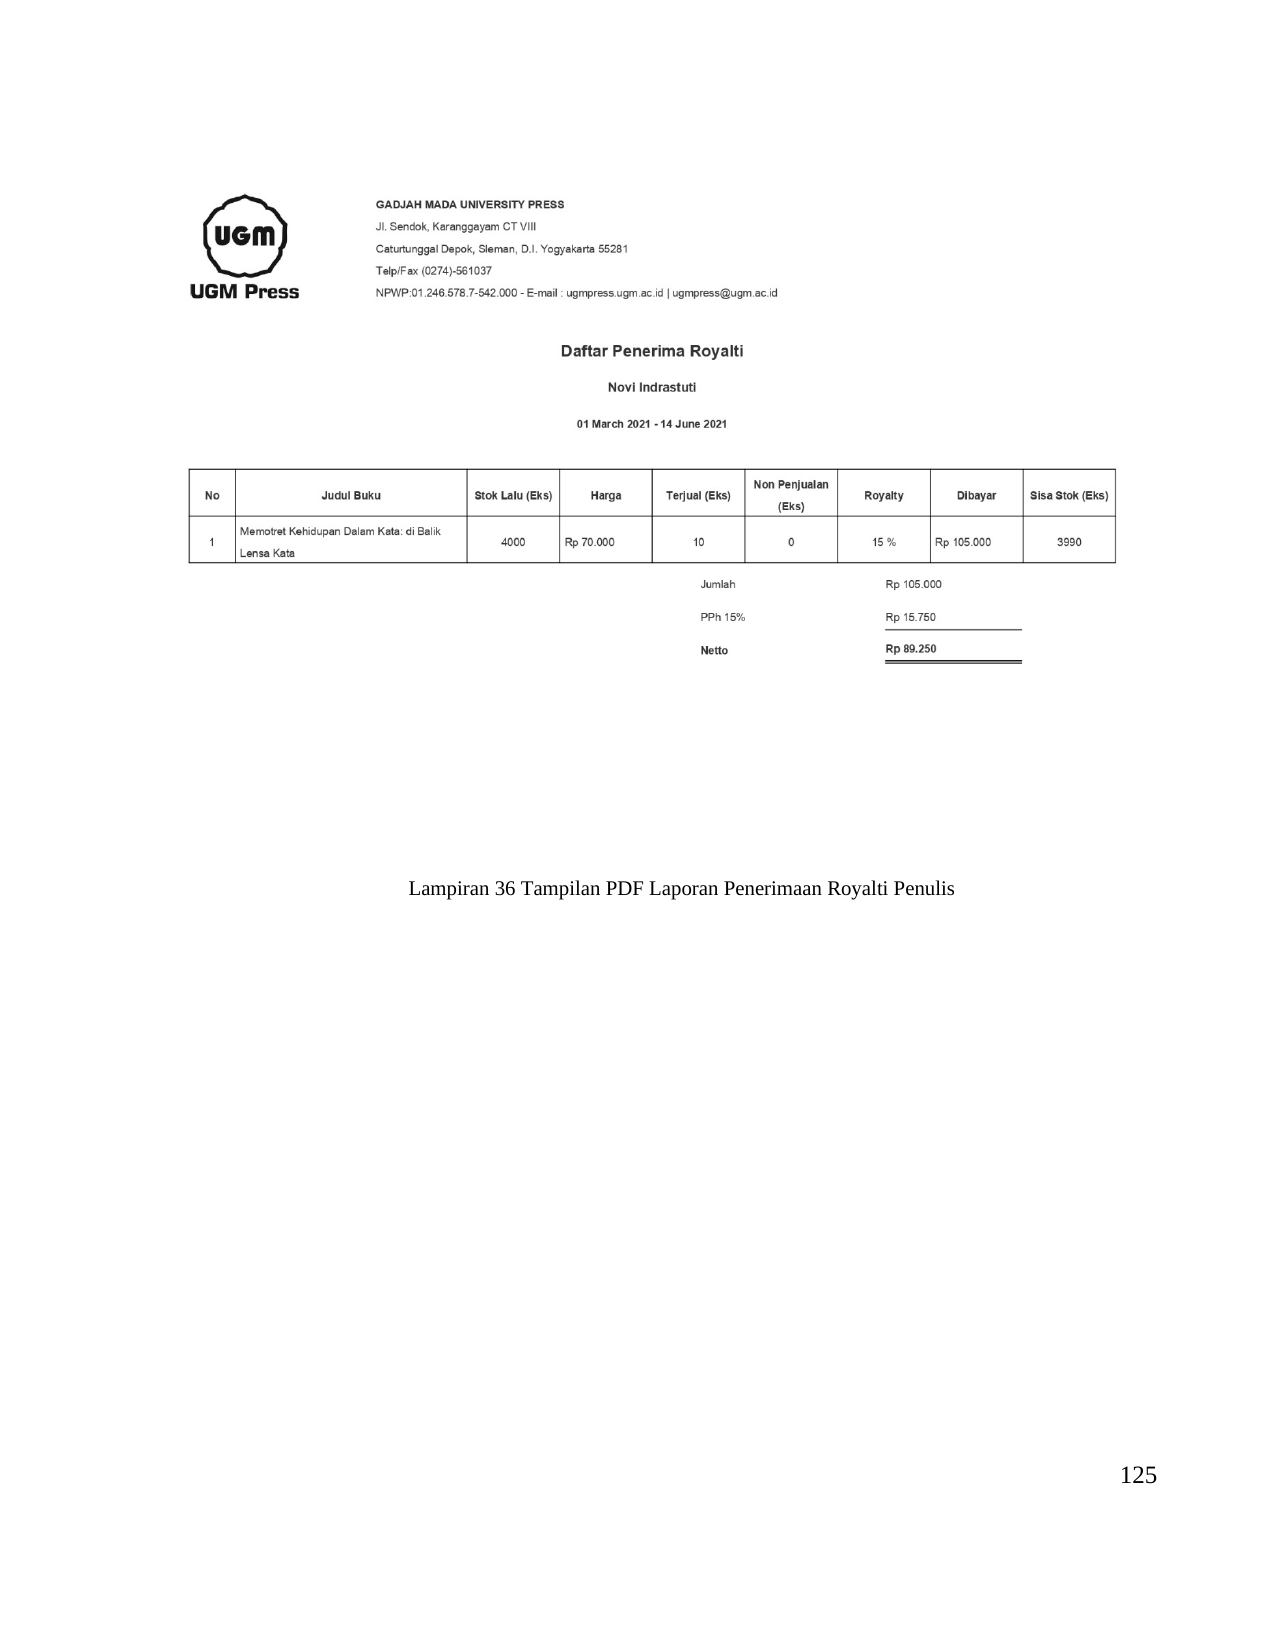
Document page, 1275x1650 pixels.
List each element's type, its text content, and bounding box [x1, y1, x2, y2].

text Lampiran 36 Tampilan PDF Laporan Penerimaan Royalti Penulis [148, 876, 1157, 900]
picture [147, 147, 1157, 862]
